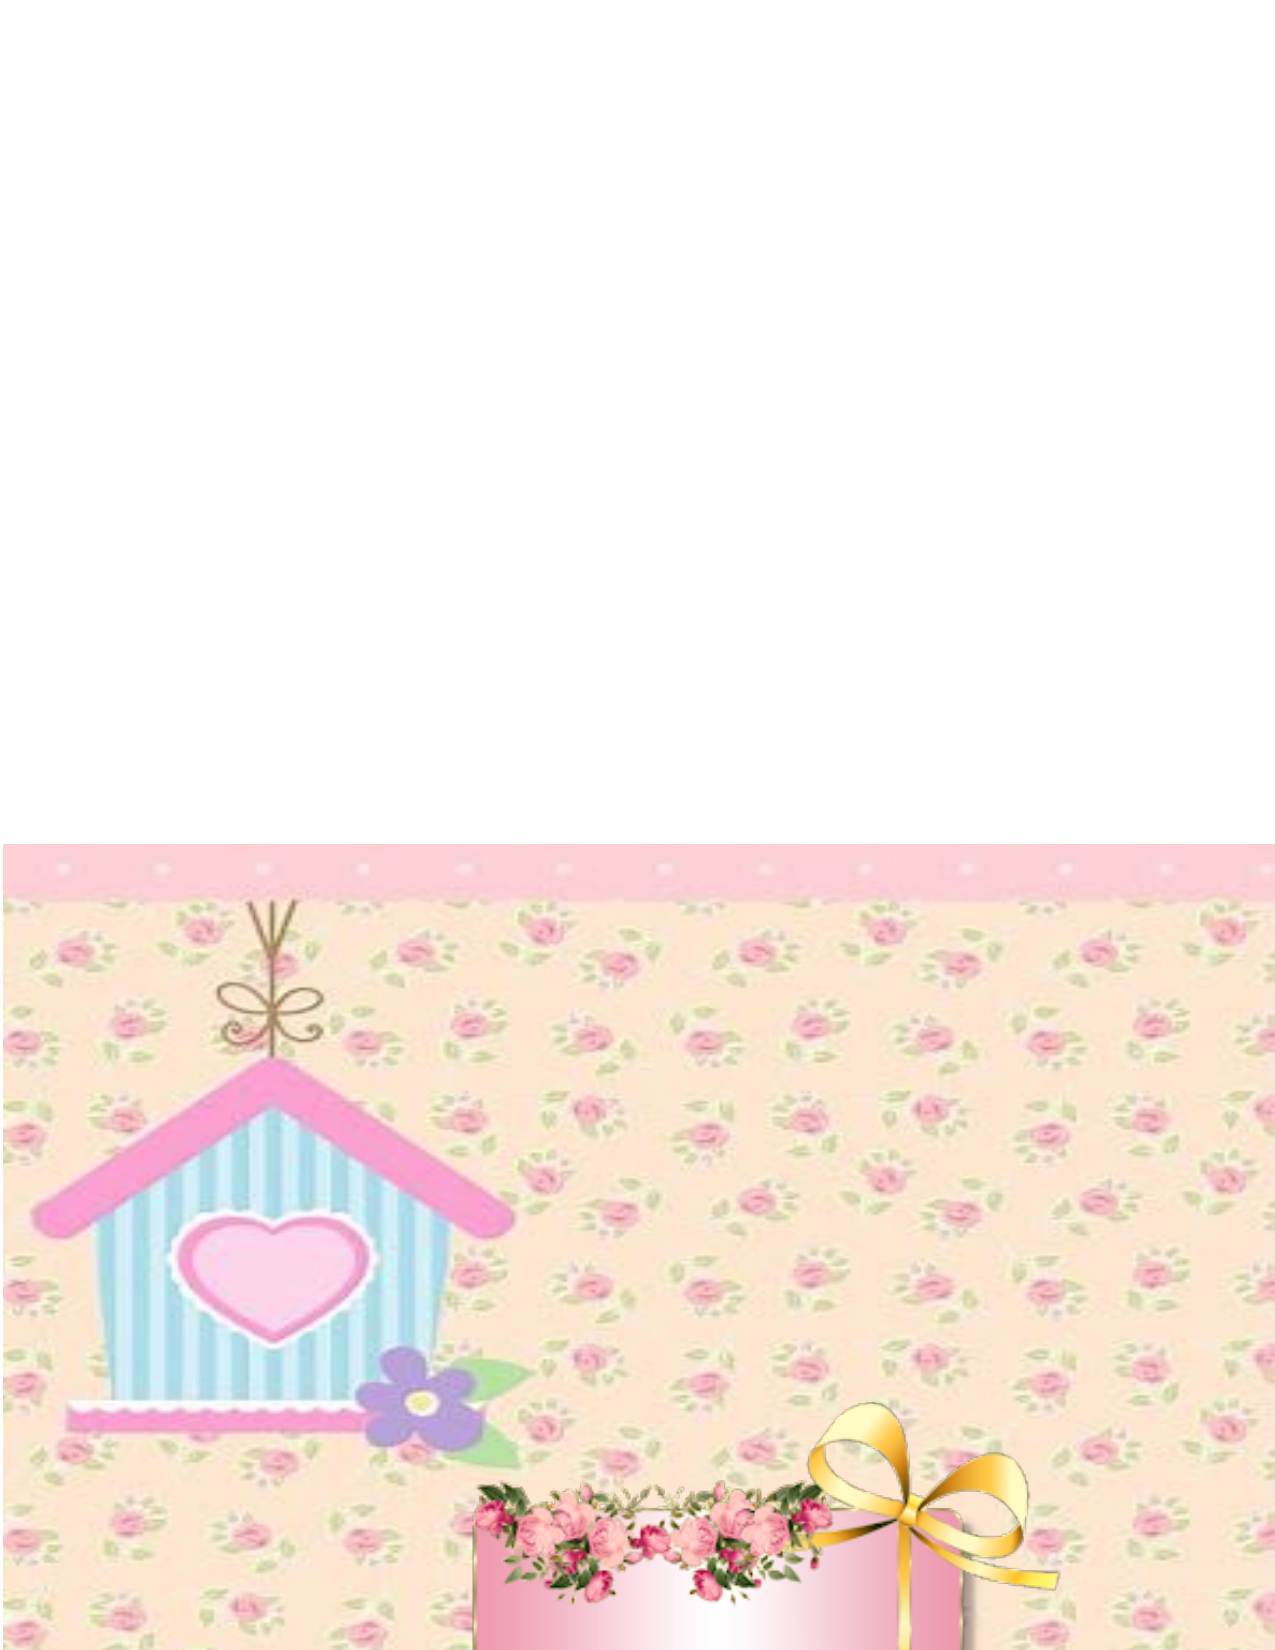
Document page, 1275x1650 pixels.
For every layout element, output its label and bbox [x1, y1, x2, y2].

picture [3, 844, 1275, 1650]
